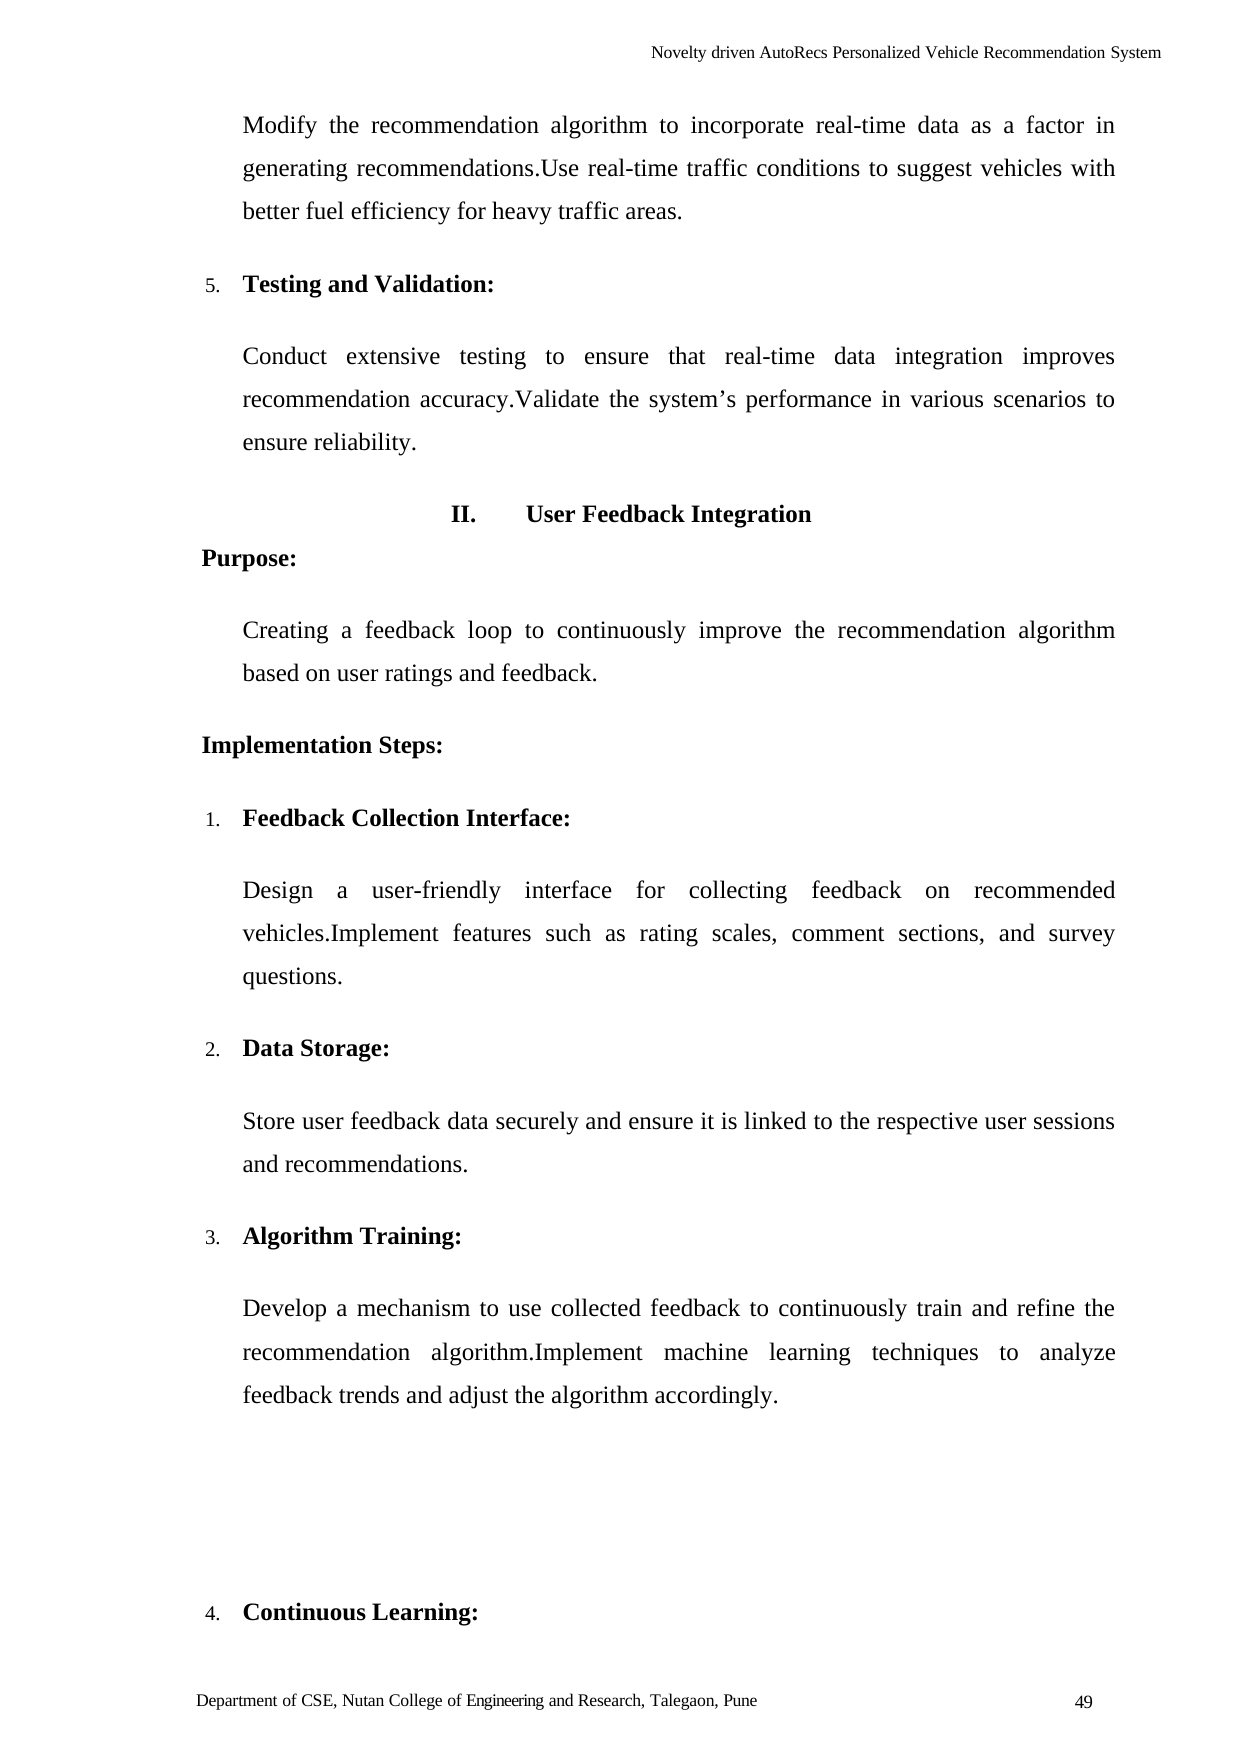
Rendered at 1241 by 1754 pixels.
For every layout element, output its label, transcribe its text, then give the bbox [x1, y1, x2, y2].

subtitle User Feedback Integration [451, 499, 1116, 528]
list Algorithm Training: [205, 1221, 1116, 1250]
list Feedback Collection Interface: [205, 803, 1116, 831]
text Creating a feedback loop to continuously improve the recommendation algorithm based on user ratings and feedback. [242, 615, 1116, 687]
list Data Storage: [205, 1033, 1116, 1062]
list Continuous Learning: [205, 1597, 1116, 1625]
text Modify the recommendation algorithm to incorporate real-time data as a factor in generating recommendations.Use real-time traffic conditions to suggest vehicles with better fuel efficiency for heavy traffic areas. [242, 110, 1116, 225]
text Develop a mechanism to use collected feedback to continuously train and refine the recommendation algorithm.Implement machine learning techniques to analyze feedback trends and adjust the algorithm accordingly. [242, 1293, 1116, 1408]
text Store user feedback data securely and ensure it is linked to the respective user sessions and recommendations. [242, 1106, 1116, 1178]
list Testing and Validation: [205, 269, 1116, 297]
text Design a user-friendly interface for collecting feedback on recommended vehicles.Implement features such as rating scales, comment sections, and survey questions. [242, 875, 1116, 990]
text Conduct extensive testing to ensure that real-time data integration improves recommendation accuracy.Validate the system’s performance in various scenarios to ensure reliability. [242, 341, 1116, 456]
subtitle Implementation Steps: [201, 730, 1116, 759]
subtitle Purpose: [201, 543, 1116, 571]
